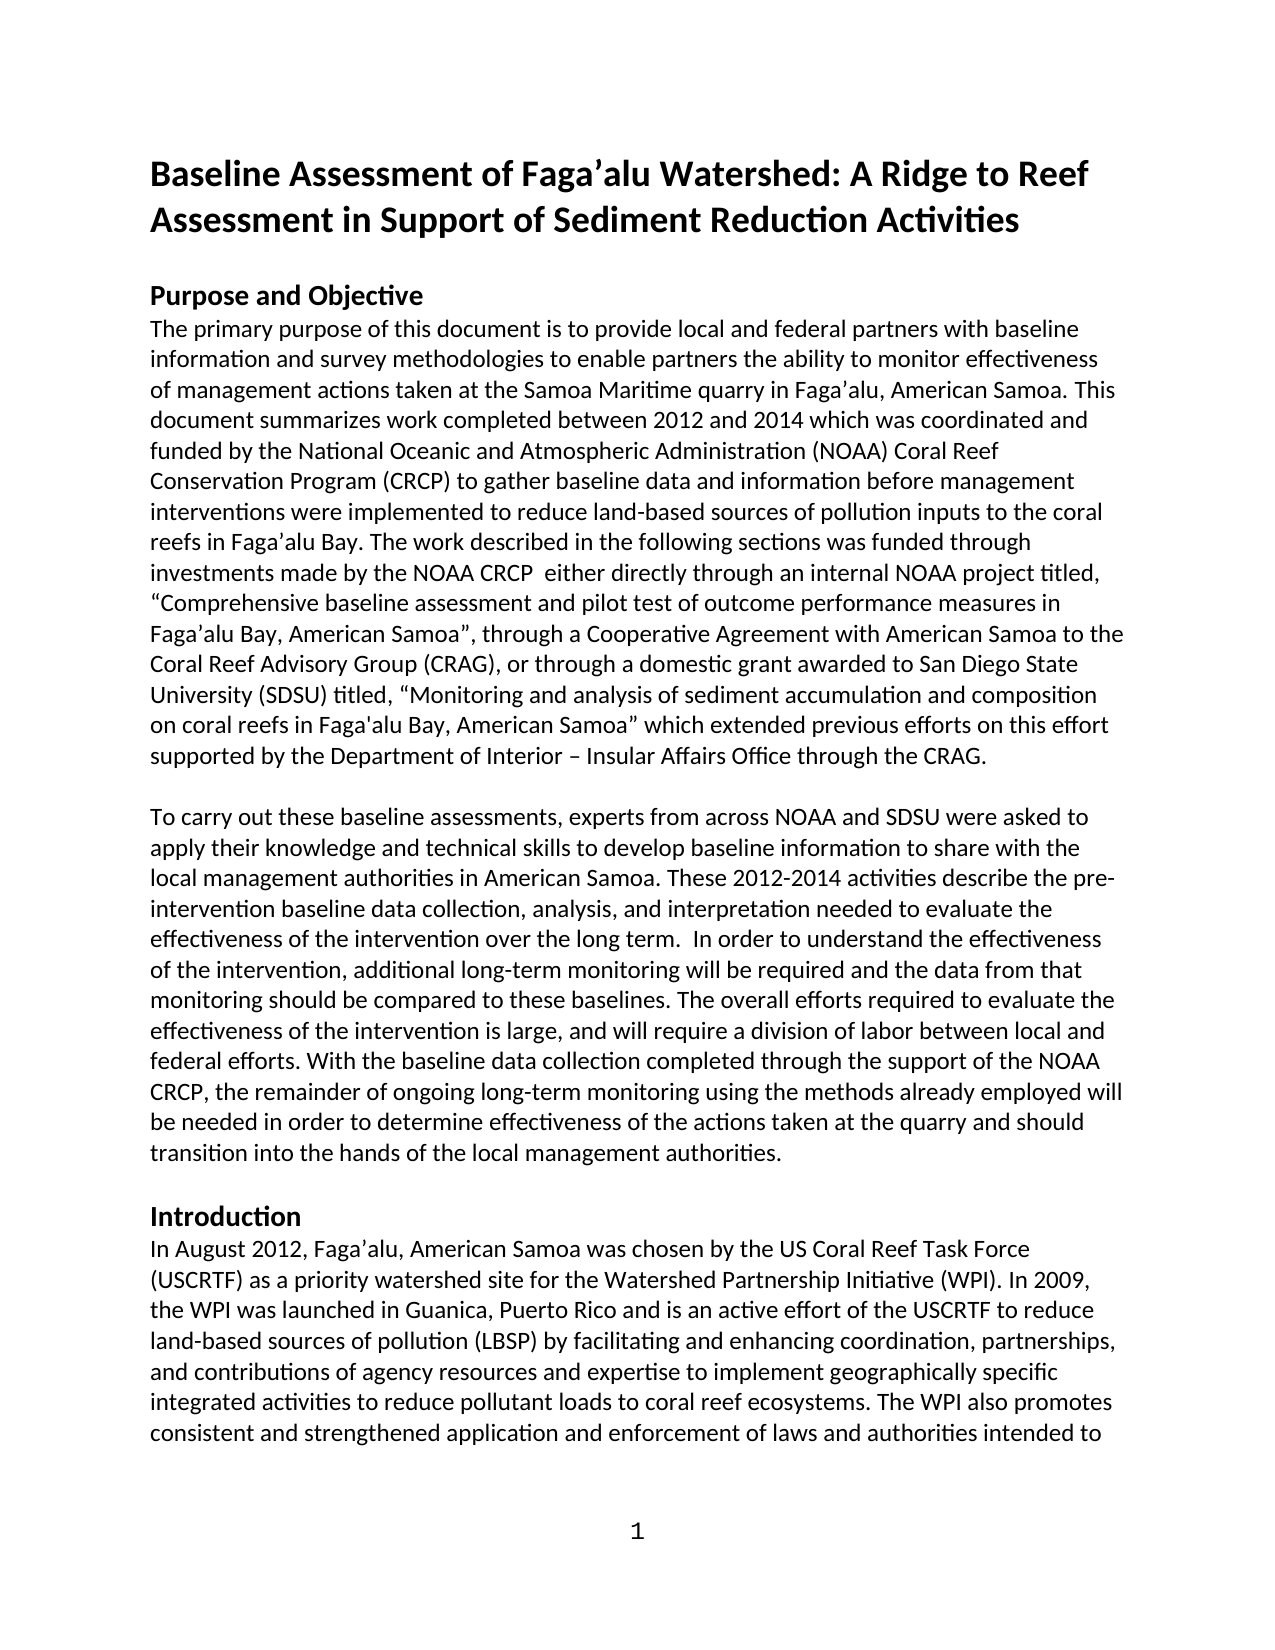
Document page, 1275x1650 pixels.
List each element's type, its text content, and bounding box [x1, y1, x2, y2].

text Introduction [150, 1198, 1125, 1234]
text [150, 1234, 1125, 1447]
text To carry out these baseline assessments, experts from across NOAA and SDSU were asked to apply their knowledge and technical skills to develop baseline information to share with the local management authorities in American Samoa. These 2012-2014 activities describe the pre-intervention baseline data collection, analysis, and interpretation needed to evaluate the effectiveness of the intervention over the long term. In order to understand the effectiveness of the intervention, additional long-term monitoring will be required and the data from that monitoring should be compared to these baselines. The overall efforts required to evaluate the effectiveness of the intervention is large, and will require a division of labor between local and federal efforts. With the baseline data collection completed through the support of the NOAA CRCP, the remainder of ongoing long-term monitoring using the methods already employed will be needed in order to determine effectiveness of the actions taken at the quarry and should transition into the hands of the local management authorities. [150, 801, 1125, 1167]
text Purpose and Objective [150, 277, 1125, 313]
text Baseline Assessment of Faga’alu Watershed: A Ridge to Reef Assessment in Support of Sediment Reduction Activities [150, 150, 1125, 242]
text The primary purpose of this document is to provide local and federal partners with baseline information and survey methodologies to enable partners the ability to monitor effectiveness of management actions taken at the Samoa Maritime quarry in Faga’alu, American Samoa. This document summarizes work completed between 2012 and 2014 which was coordinated and funded by the National Oceanic and Atmospheric Administration (NOAA) Coral Reef Conservation Program (CRCP) to gather baseline data and information before management interventions were implemented to reduce land-based sources of pollution inputs to the coral reefs in Faga’alu Bay. The work described in the following sections was funded through investments made by the NOAA CRCP either directly through an internal NOAA project titled, “Comprehensive baseline assessment and pilot test of outcome performance measures in Faga’alu Bay, American Samoa”, through a Cooperative Agreement with American Samoa to the Coral Reef Advisory Group (CRAG), or through a domestic grant awarded to San Diego State University (SDSU) titled, “Monitoring and analysis of sediment accumulation and composition on coral reefs in Faga'alu Bay, American Samoa” which extended previous efforts on this effort supported by the Department of Interior – Insular Affairs Office through the CRAG. [150, 313, 1125, 771]
